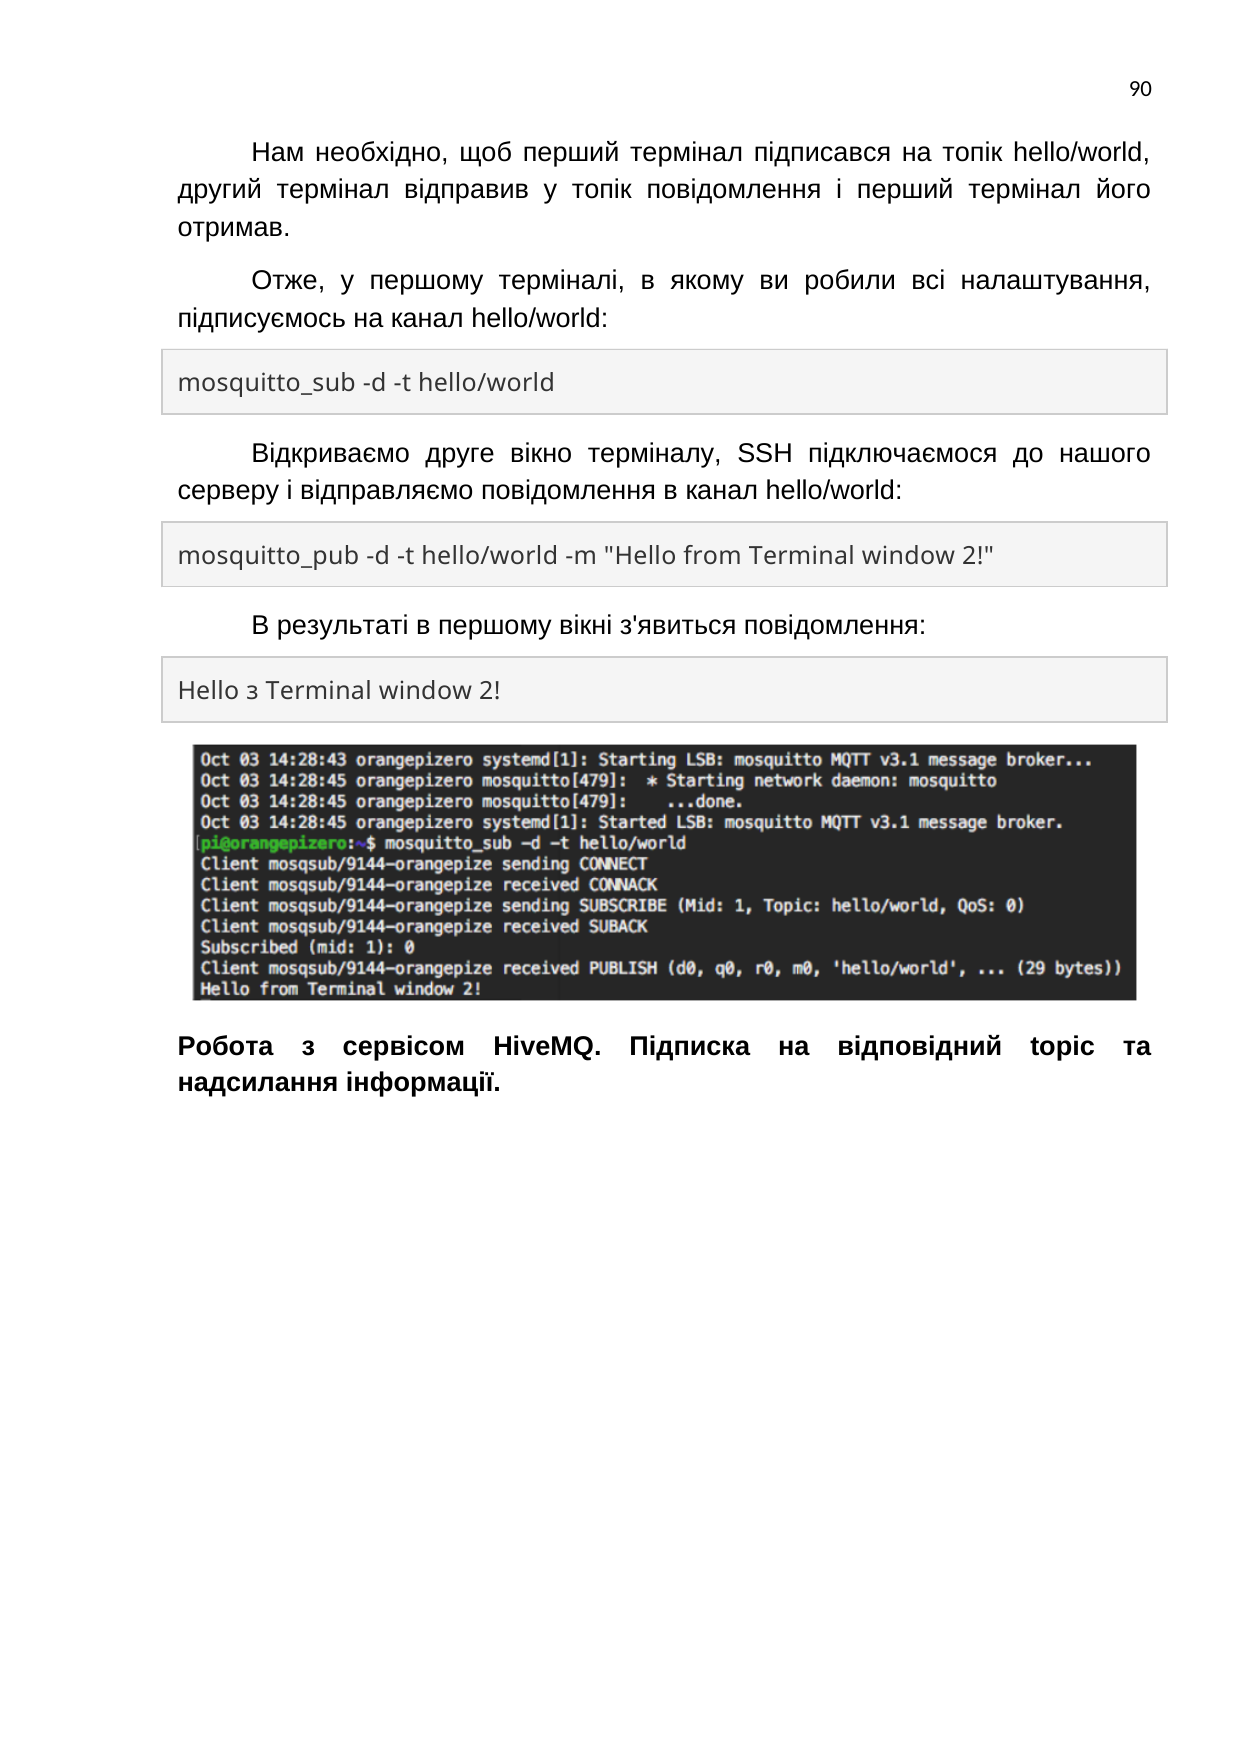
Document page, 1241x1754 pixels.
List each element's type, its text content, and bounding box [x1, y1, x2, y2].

text Робота з сервісом HiveMQ. Підписка на відповідний topic та надсилання інформації. [177, 1030, 1152, 1098]
text Нам необхідно, щоб перший термінал підписався на топік hello/world, другий термінал відправив у топік повідомлення і перший термінал його отримав. [177, 130, 1152, 242]
text В результаті в першому вікні з'явиться повідомлення: [177, 603, 1152, 641]
text mosquitto_sub -d -t hello/world [163, 350, 1166, 413]
picture [177, 738, 1152, 1006]
text mosquitto_pub -d -t hello/world -m "Hello from Terminal window 2!" [163, 523, 1166, 586]
text Hello з Terminal window 2! [163, 658, 1166, 721]
text Відкриваємо друге вікно терміналу, SSH підключаємося до нашого серверу і відправляємо повідомлення в канал hello/world: [177, 431, 1152, 506]
text Отже, у першому терміналі, в якому ви робили всі налаштування, підписуємось на канал hello/world: [177, 258, 1152, 333]
